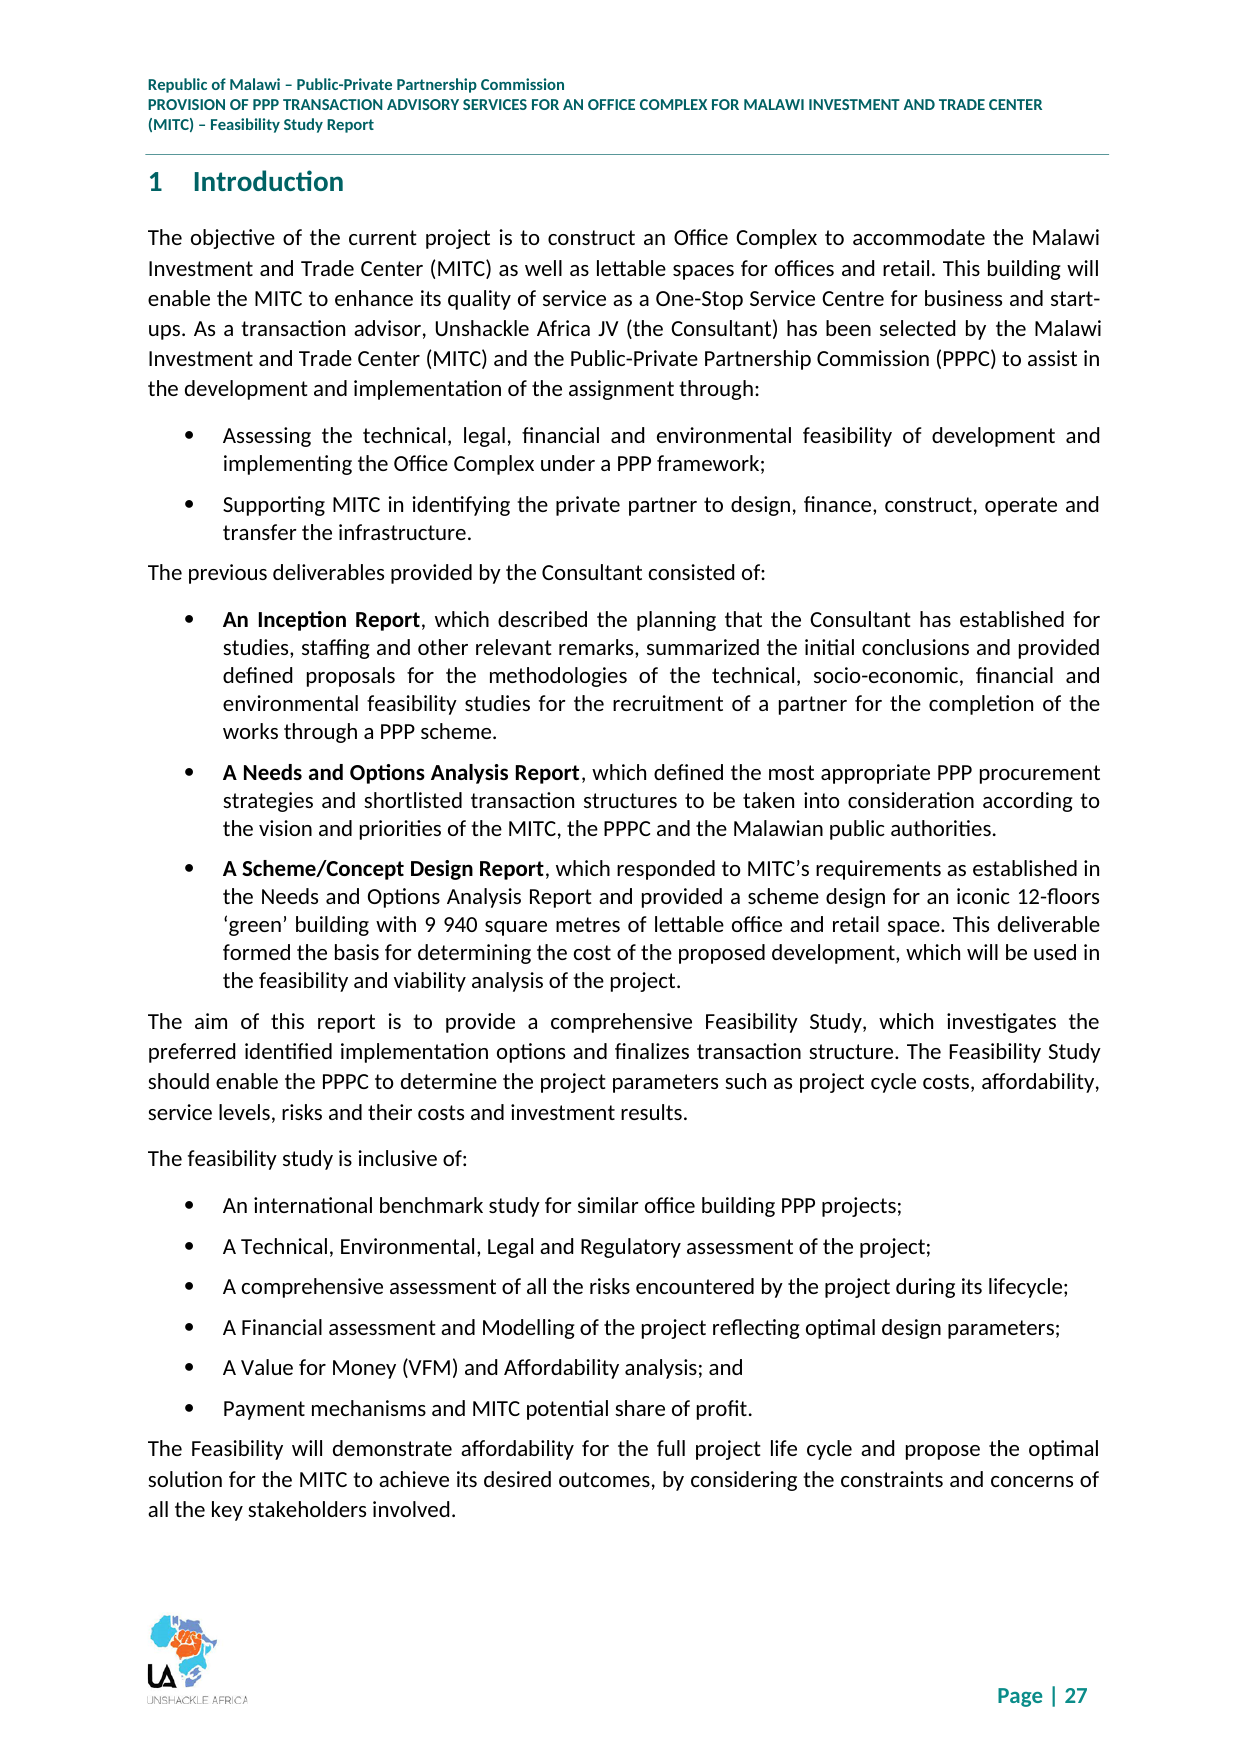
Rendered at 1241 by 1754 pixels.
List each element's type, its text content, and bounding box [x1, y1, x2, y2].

text An international benchmark study for similar office building PPP projects; [185, 1191, 1102, 1219]
text The previous deliverables provided by the Consultant consisted of: [148, 558, 1102, 586]
text A comprehensive assessment of all the risks encountered by the project during its lifecycle; [185, 1272, 1102, 1301]
text The aim of this report is to provide a comprehensive Feasibility Study, which investigates the preferred identified implementation options and finalizes transaction structure. The Feasibility Study should enable the PPPC to determine the project parameters such as project cycle costs, affordability, service levels, risks and their costs and investment results. [148, 1007, 1102, 1126]
text A Financial assessment and Modelling of the project reflecting optimal design parameters; [185, 1313, 1102, 1341]
text A Value for Money (VFM) and Affordability analysis; and [185, 1353, 1102, 1382]
text A Technical, Environmental, Legal and Regulatory assessment of the project; [185, 1232, 1102, 1260]
text An Inception Report, which described the planning that the Consultant has established for studies, staffing and other relevant remarks, summarized the initial conclusions and provided defined proposals for the methodologies of the technical, socio-economic, financial and environmental feasibility studies for the recruitment of a partner for the completion of the works through a PPP scheme. [185, 605, 1102, 745]
text A Scheme/Concept Design Report, which responded to MITC’s requirements as established in the Needs and Options Analysis Report and provided a scheme design for an iconic 12-floors ‘green’ building with 9 940 square metres of lettable office and retail space. This deliverable formed the basis for determining the cost of the proposed development, which will be used in the feasibility and viability analysis of the project. [185, 854, 1102, 994]
text The Feasibility will demonstrate affordability for the full project life cycle and propose the optimal solution for the MITC to achieve its desired outcomes, by considering the constraints and concerns of all the key stakeholders involved. [148, 1434, 1102, 1523]
text The objective of the current project is to construct an Office Complex to accommodate the Malawi Investment and Trade Center (MITC) as well as lettable spaces for offices and retail. This building will enable the MITC to enhance its quality of service as a One-Stop Service Centre for business and start-ups. As a transaction advisor, Unshackle Africa JV (the Consultant) has been selected by the Malawi Investment and Trade Center (MITC) and the Public-Private Partnership Commission (PPPC) to assist in the development and implementation of the assignment through: [148, 223, 1102, 402]
text Payment mechanisms and MITC potential share of profit. [185, 1394, 1102, 1422]
text Assessing the technical, legal, financial and environmental feasibility of development and implementing the Office Complex under a PPP framework; [185, 421, 1102, 477]
text Supporting MITC in identifying the private partner to design, finance, construct, operate and transfer the infrastructure. [185, 490, 1102, 546]
text The feasibility study is inclusive of: [148, 1144, 1102, 1173]
subtitle Introduction [148, 163, 1102, 198]
picture [147, 1612, 248, 1704]
text A Needs and Options Analysis Report, which defined the most appropriate PPP procurement strategies and shortlisted transaction structures to be taken into consideration according to the vision and priorities of the MITC, the PPPC and the Malawian public authorities. [185, 758, 1102, 842]
